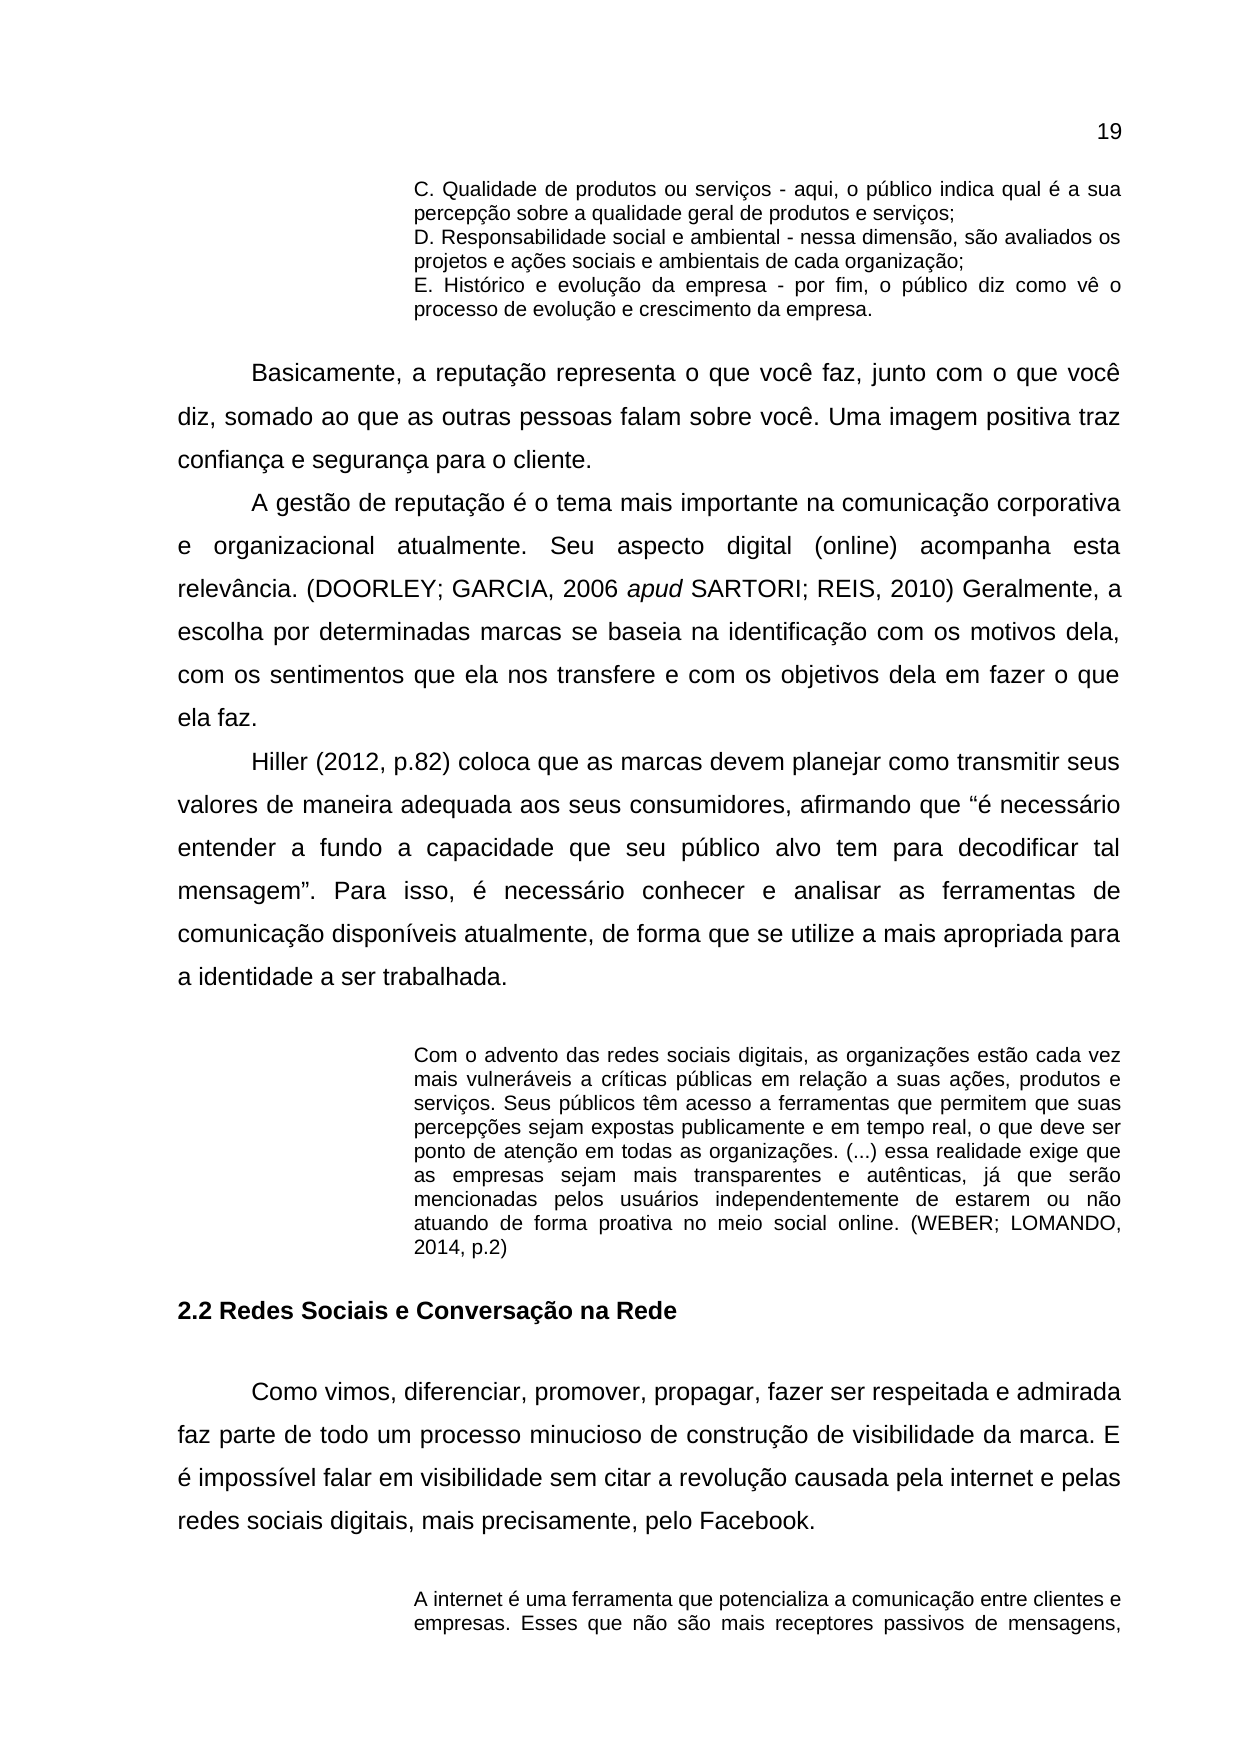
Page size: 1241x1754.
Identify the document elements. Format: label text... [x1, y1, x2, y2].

text C. Qualidade de produtos ou serviços - aqui, o público indica qual é a sua percepção sobre a qualidade geral de produtos e serviços; [413, 177, 1122, 225]
text Hiller (2012, p.82) coloca que as marcas devem planejar como transmitir seus valores de maneira adequada aos seus consumidores, afirmando que “é necessário entender a fundo a capacidade que seu público alvo tem para decodificar tal mensagem”. Para isso, é necessário conhecer e analisar as ferramentas de comunicação disponíveis atualmente, de forma que se utilize a mais apropriada para a identidade a ser trabalhada. [177, 747, 1122, 991]
text D. Responsabilidade social e ambiental - nessa dimensão, são avaliados os projetos e ações sociais e ambientais de cada organização; [413, 225, 1122, 273]
text E. Histórico e evolução da empresa - por fim, o público diz como vê o processo de evolução e crescimento da empresa. [413, 273, 1122, 321]
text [413, 1587, 1122, 1634]
text Basicamente, a reputação representa o que você faz, junto com o que você diz, somado ao que as outras pessoas falam sobre você. Uma imagem positiva traz confiança e segurança para o cliente. [177, 358, 1122, 473]
text Com o advento das redes sociais digitais, as organizações estão cada vez mais vulneráveis a críticas públicas em relação a suas ações, produtos e serviços. Seus públicos têm acesso a ferramentas que permitem que suas percepções sejam expostas publicamente e em tempo real, o que deve ser ponto de atenção em todas as organizações. (...) essa realidade exige que as empresas sejam mais transparentes e autênticas, já que serão mencionadas pelos usuários independentemente de estarem ou não atuando de forma proativa no meio social online. (WEBER; LOMANDO, 2014, p.2) [413, 1043, 1122, 1258]
text A gestão de reputação é o tema mais importante na comunicação corporativa e organizacional atualmente. Seu aspecto digital (online) acompanha esta relevância. (DOORLEY; GARCIA, 2006 apud SARTORI; REIS, 2010) Geralmente, a escolha por determinadas marcas se baseia na identificação com os motivos dela, com os sentimentos que ela nos transfere e com os objetivos dela em fazer o que ela faz. [177, 488, 1122, 732]
subtitle 2.2 Redes Sociais e Conversação na Rede [177, 1296, 1122, 1325]
text Como vimos, diferenciar, promover, propagar, fazer ser respeitada e admirada faz parte de todo um processo minucioso de construção de visibilidade da marca. E é impossível falar em visibilidade sem citar a revolução causada pela internet e pelas redes sociais digitais, mais precisamente, pelo Facebook. [177, 1377, 1122, 1535]
